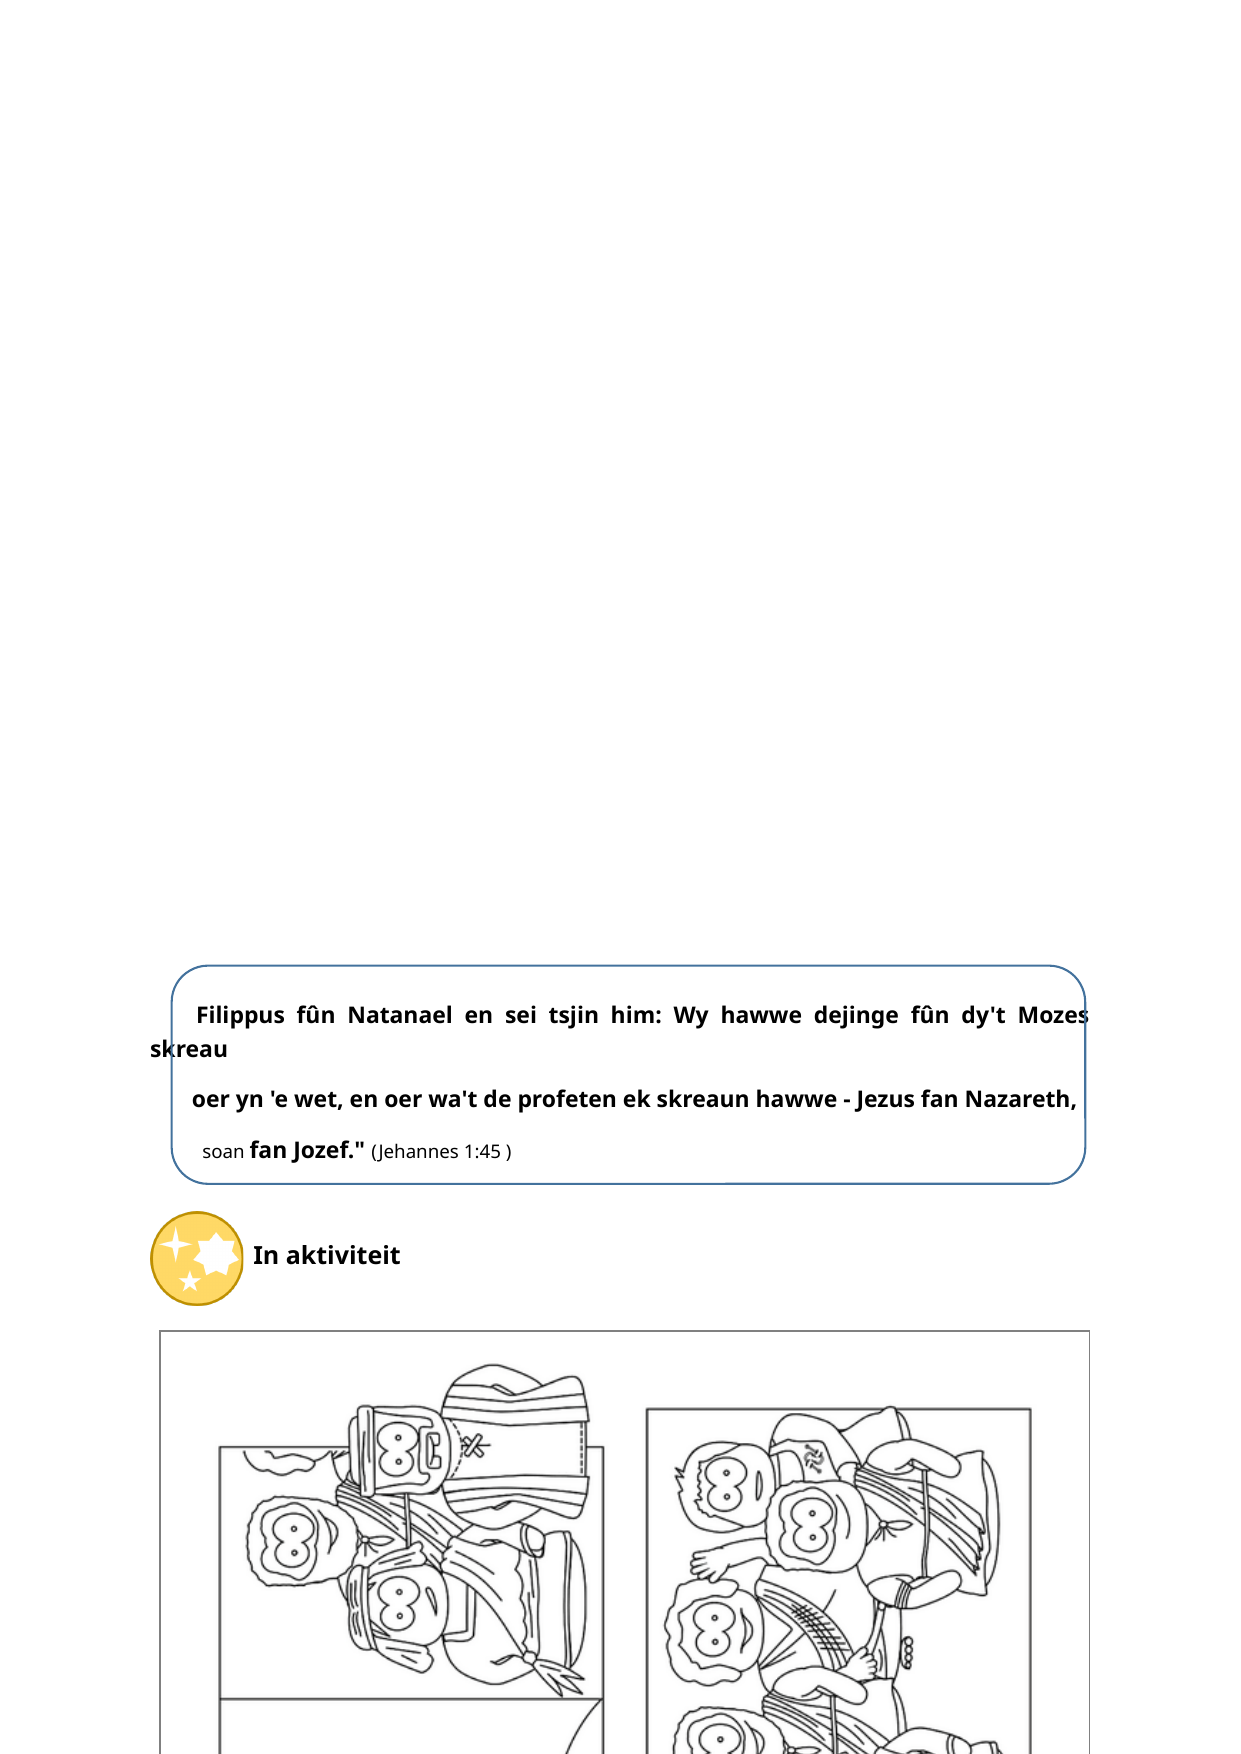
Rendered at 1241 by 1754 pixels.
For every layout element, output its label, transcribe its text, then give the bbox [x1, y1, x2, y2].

picture [161, 1332, 1089, 1754]
text In aktiviteit [244, 1238, 1090, 1272]
text soan fan Jozef." (Jehannes 1:45 ) [202, 1134, 1084, 1165]
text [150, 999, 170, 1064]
picture [150, 1211, 244, 1306]
text oer yn 'e wet, en oer wa't de profeten ek skreaun hawwe - Jezus fan Nazareth, [192, 1083, 1084, 1115]
text Filippus fûn Natanael en sei tsjin him: Wy hawwe dejinge fûn dy't Mozes skreau [173, 999, 1084, 1064]
